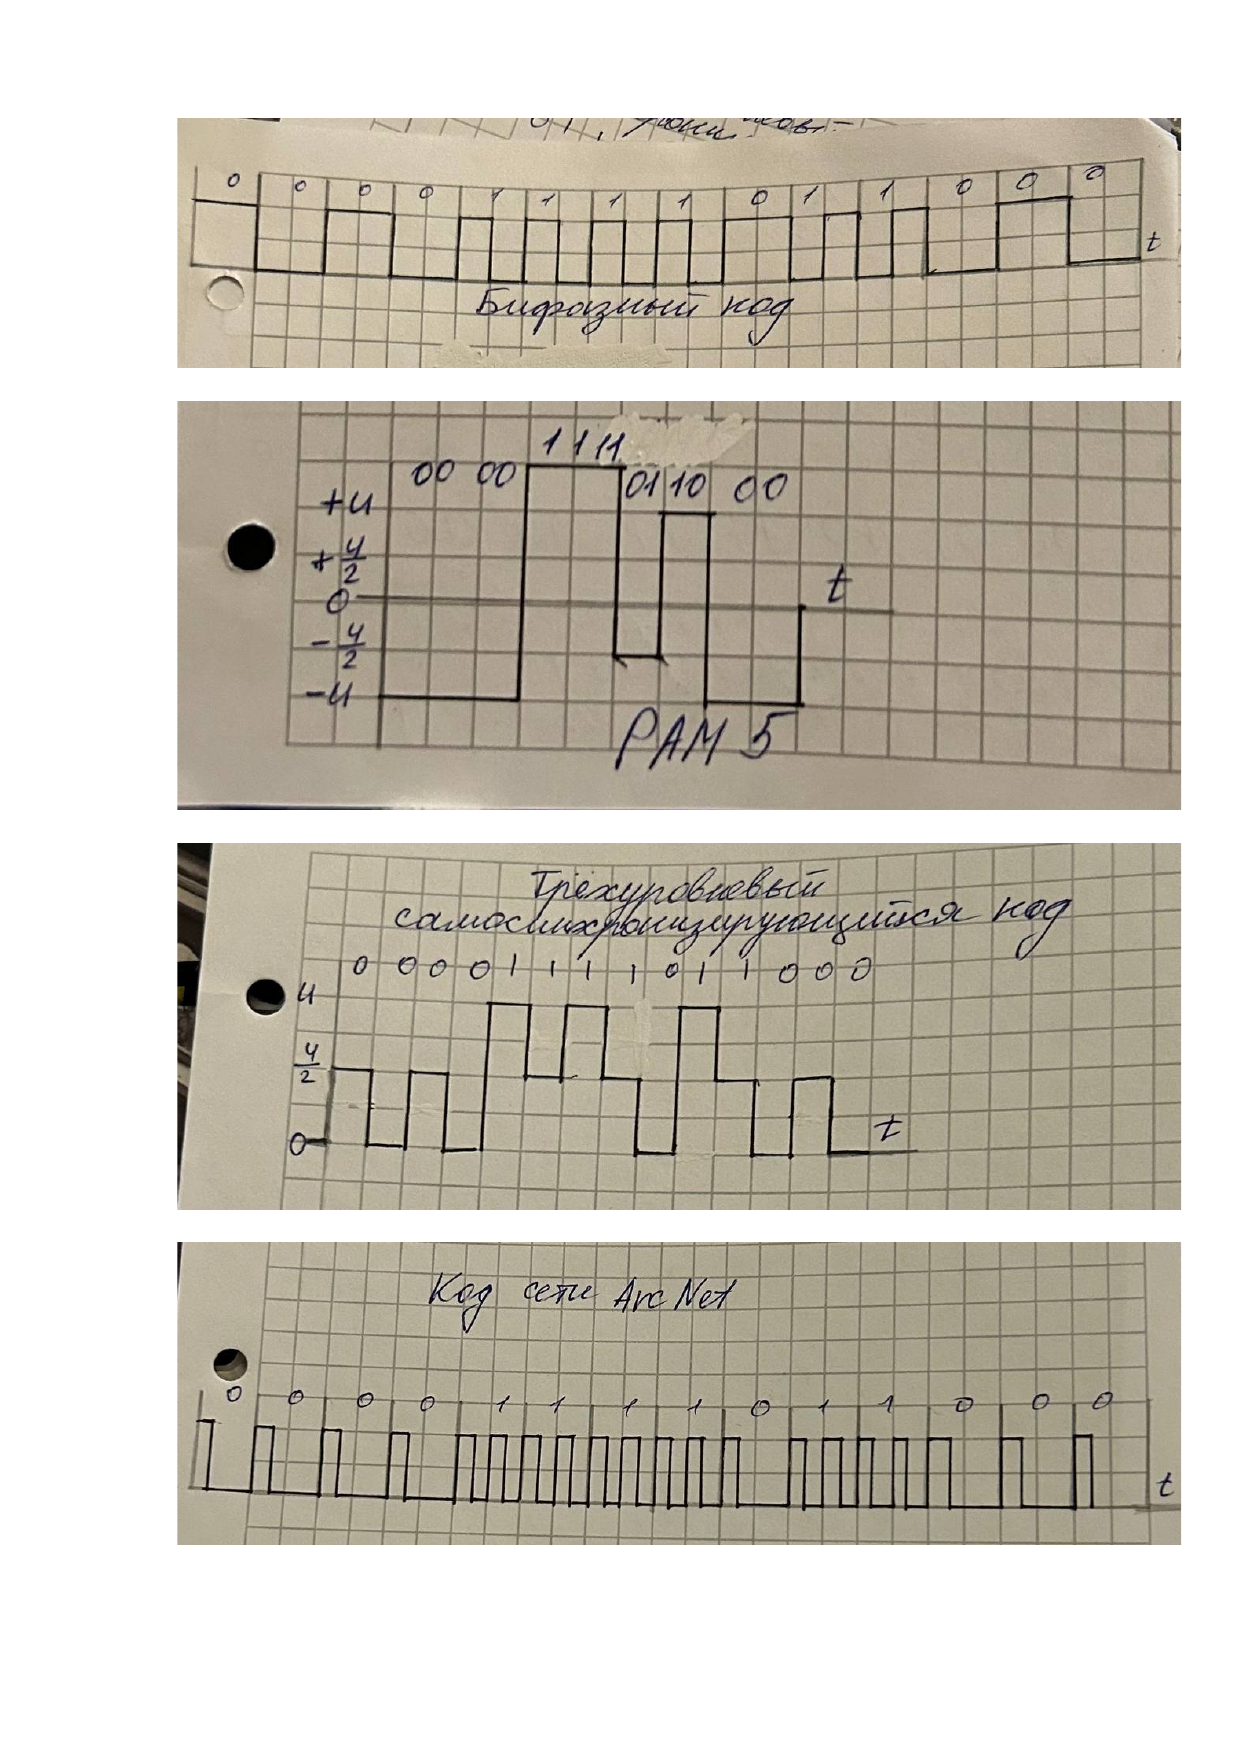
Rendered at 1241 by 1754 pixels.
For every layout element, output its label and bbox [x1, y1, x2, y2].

picture [177, 1242, 1182, 1545]
picture [177, 401, 1182, 810]
picture [177, 843, 1182, 1210]
picture [177, 118, 1182, 368]
